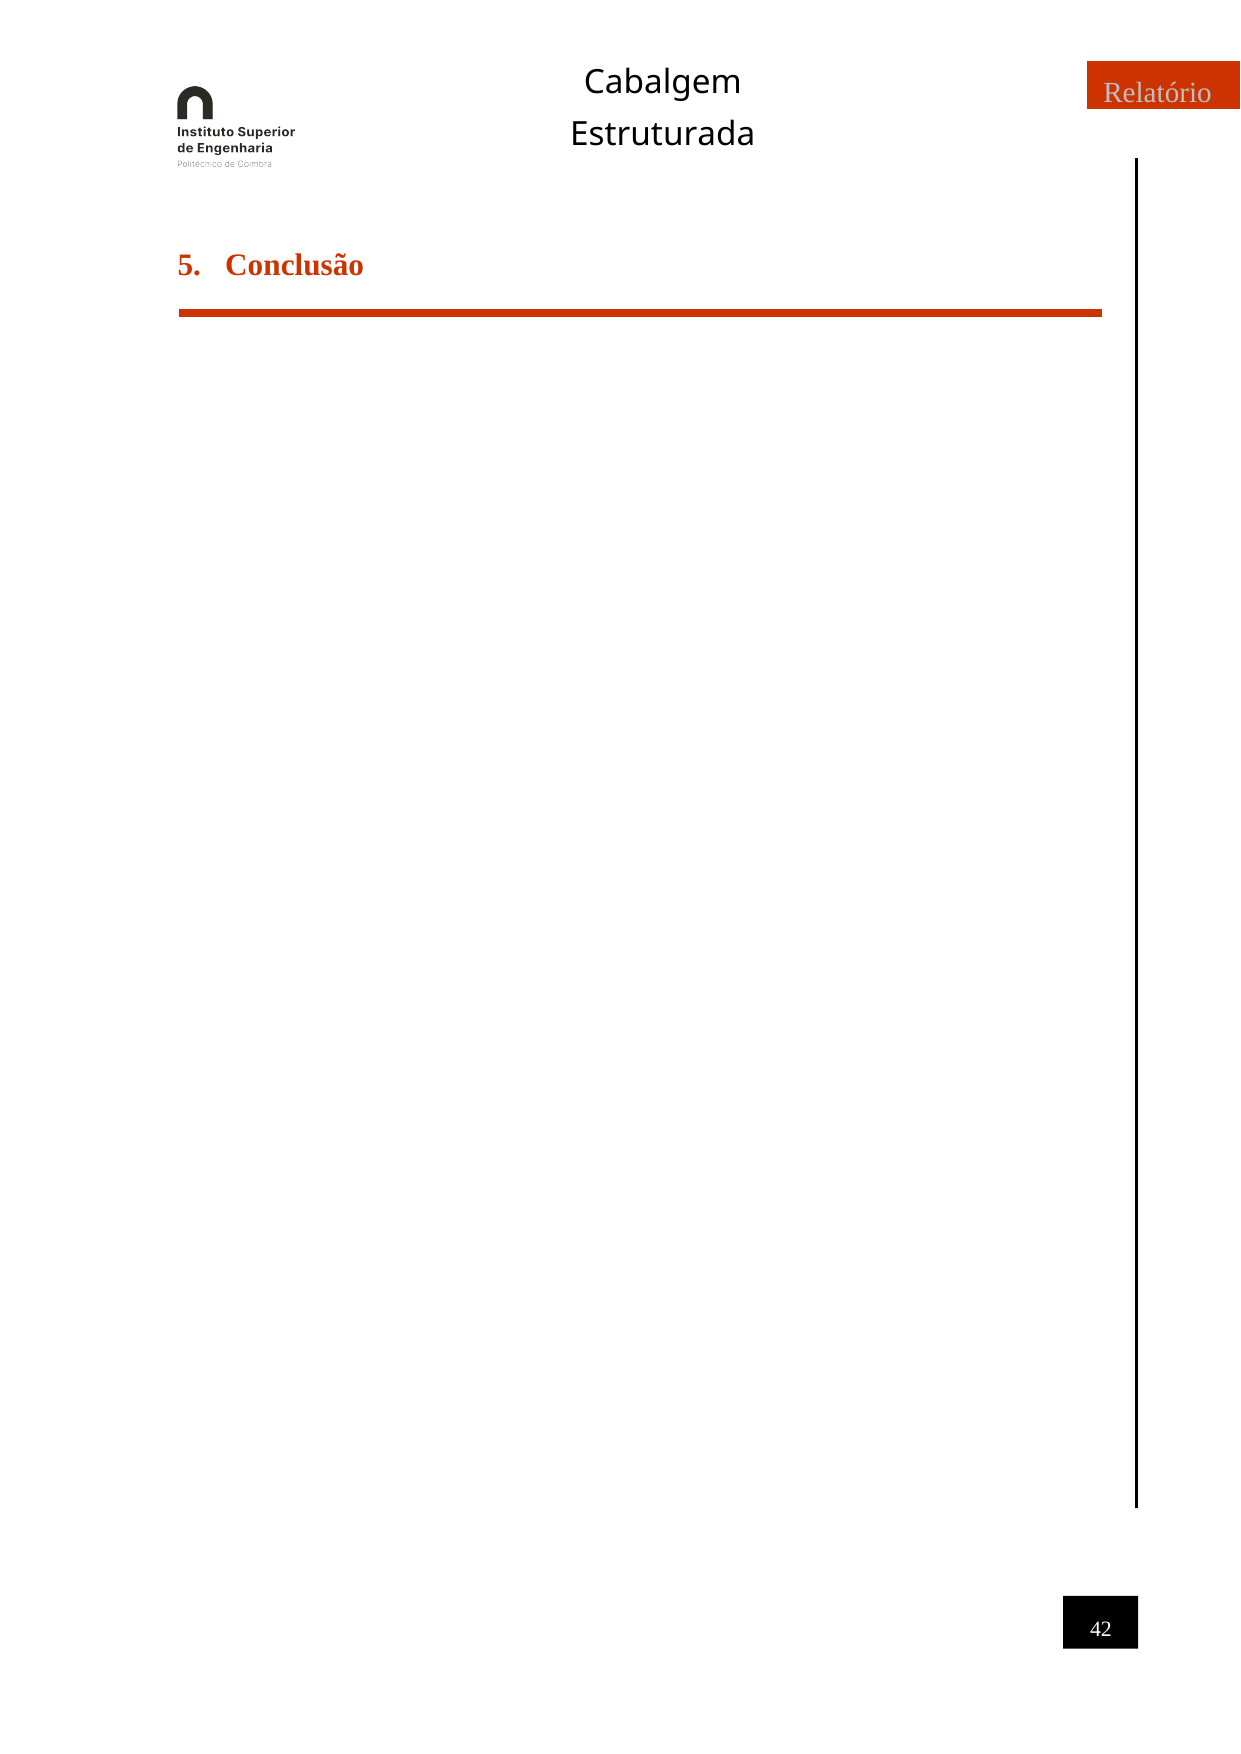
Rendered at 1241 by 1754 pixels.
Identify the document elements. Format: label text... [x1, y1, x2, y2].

list Conclusão [177, 247, 1063, 282]
picture [177, 86, 295, 167]
